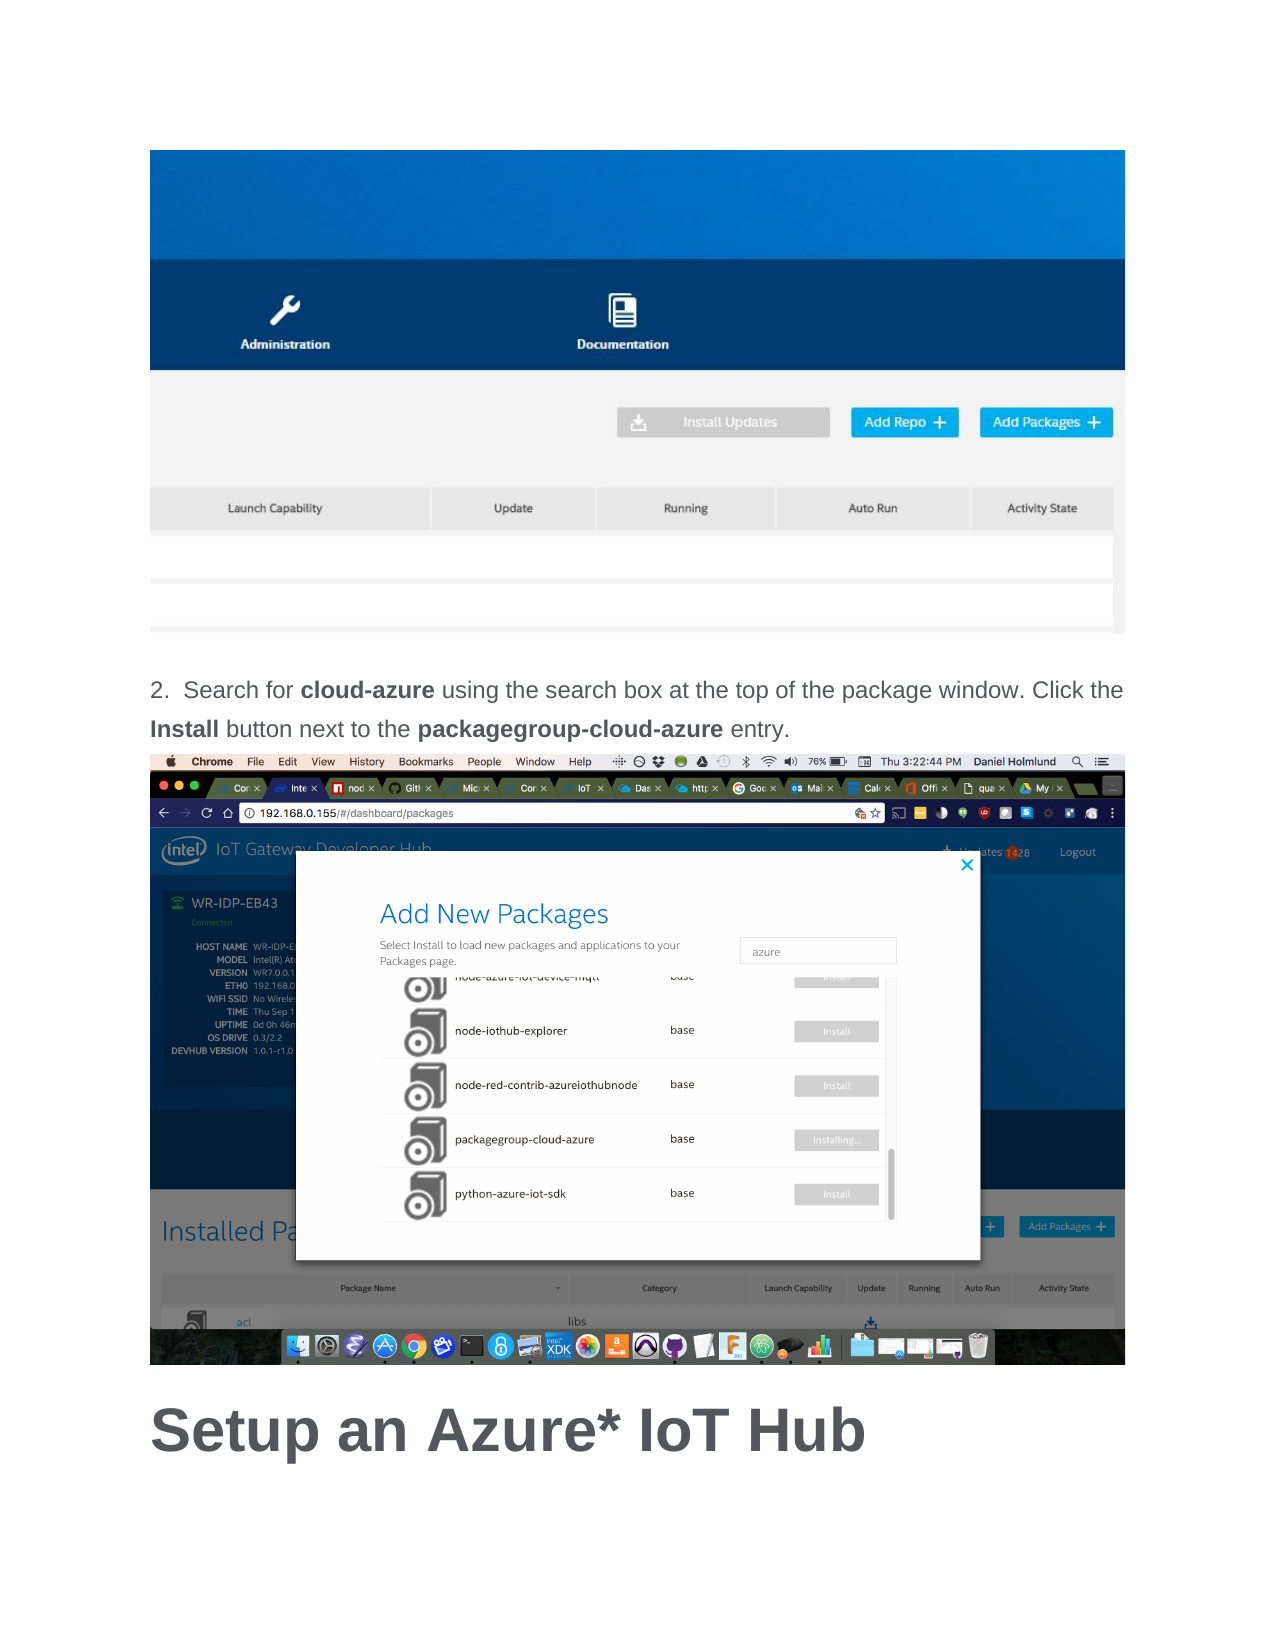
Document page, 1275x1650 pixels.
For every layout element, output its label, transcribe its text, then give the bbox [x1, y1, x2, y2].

picture [150, 150, 1125, 634]
picture [150, 754, 1125, 1365]
text 2. Search for cloud-azure using the search box at the top of the package window. Click the Install button next to the packagegroup-cloud-azure entry. [150, 676, 1125, 754]
subtitle Setup an Azure* IoT Hub [150, 1407, 1125, 1462]
